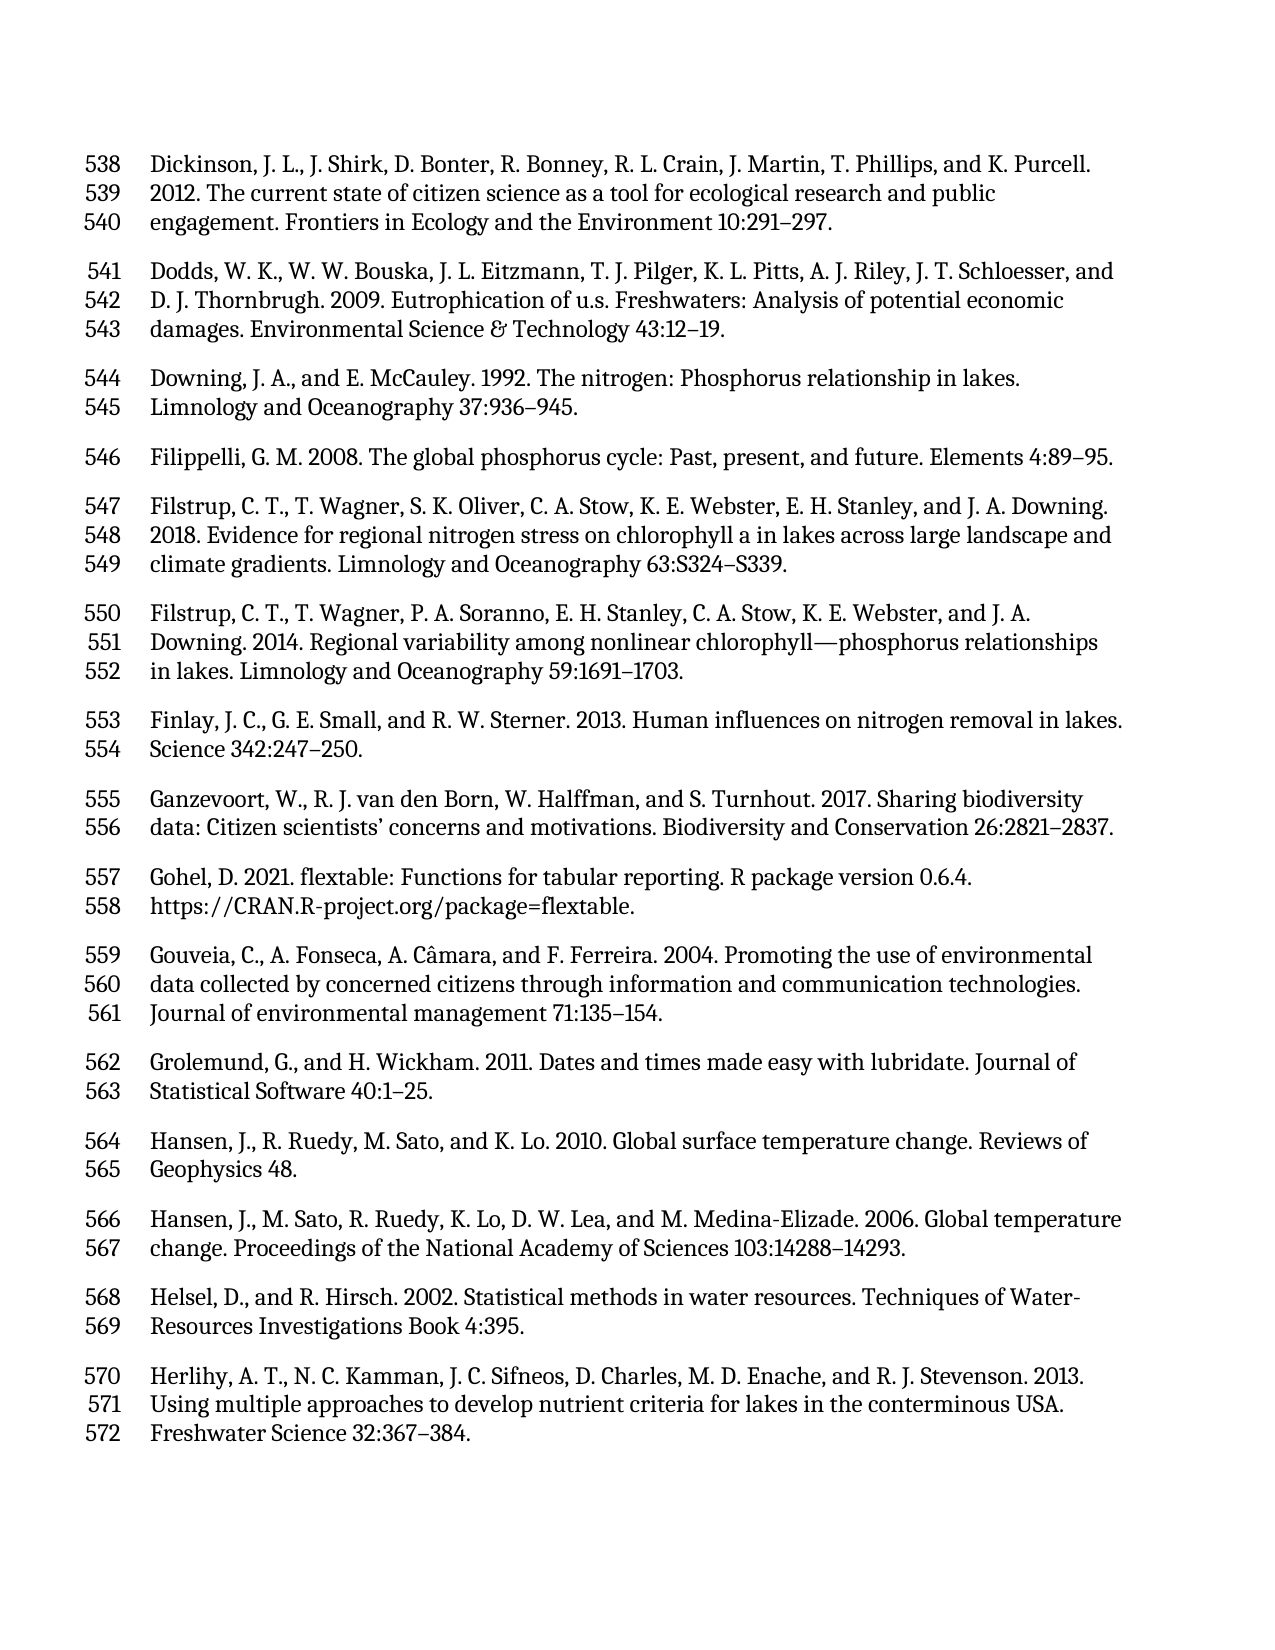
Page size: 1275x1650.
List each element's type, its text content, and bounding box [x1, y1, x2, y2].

text Hansen, J., R. Ruedy, M. Sato, and K. Lo. 2010. Global surface temperature change. Reviews of Geophysics 48. [150, 1127, 1125, 1184]
text Filstrup, C. T., T. Wagner, S. K. Oliver, C. A. Stow, K. E. Webster, E. H. Stanley, and J. A. Downing. 2018. Evidence for regional nitrogen stress on chlorophyll a in lakes across large landscape and climate gradients. Limnology and Oceanography 63:S324–S339. [150, 492, 1125, 578]
text Hansen, J., M. Sato, R. Ruedy, K. Lo, D. W. Lea, and M. Medina-Elizade. 2006. Global temperature change. Proceedings of the National Academy of Sciences 103:14288–14293. [150, 1205, 1125, 1262]
text Dodds, W. K., W. W. Bouska, J. L. Eitzmann, T. J. Pilger, K. L. Pitts, A. J. Riley, J. T. Schloesser, and D. J. Thornbrugh. 2009. Eutrophication of u.s. Freshwaters: Analysis of potential economic damages. Environmental Science & Technology 43:12–19. [150, 257, 1125, 343]
text Grolemund, G., and H. Wickham. 2011. Dates and times made easy with lubridate. Journal of Statistical Software 40:1–25. [150, 1048, 1125, 1106]
text Dickinson, J. L., J. Shirk, D. Bonter, R. Bonney, R. L. Crain, J. Martin, T. Phillips, and K. Purcell. 2012. The current state of citizen science as a tool for ecological research and public engagement. Frontiers in Ecology and the Environment 10:291–297. [150, 150, 1125, 236]
text Filippelli, G. M. 2008. The global phosphorus cycle: Past, present, and future. Elements 4:89–95. [150, 442, 1125, 471]
text Downing, J. A., and E. McCauley. 1992. The nitrogen: Phosphorus relationship in lakes. Limnology and Oceanography 37:936–945. [150, 364, 1125, 422]
text Herlihy, A. T., N. C. Kamman, J. C. Sifneos, D. Charles, M. D. Enache, and R. J. Stevenson. 2013. Using multiple approaches to develop nutrient criteria for lakes in the conterminous USA. Freshwater Science 32:367–384. [150, 1362, 1125, 1448]
text Gohel, D. 2021. flextable: Functions for tabular reporting. R package version 0.6.4. https://CRAN.R-project.org/package=flextable. [150, 863, 1125, 920]
text Finlay, J. C., G. E. Small, and R. W. Sterner. 2013. Human influences on nitrogen removal in lakes. Science 342:247–250. [150, 706, 1125, 764]
text Gouveia, C., A. Fonseca, A. Câmara, and F. Ferreira. 2004. Promoting the use of environmental data collected by concerned citizens through information and communication technologies. Journal of environmental management 71:135–154. [150, 941, 1125, 1027]
text Ganzevoort, W., R. J. van den Born, W. Halffman, and S. Turnhout. 2017. Sharing biodiversity data: Citizen scientists’ concerns and motivations. Biodiversity and Conservation 26:2821–2837. [150, 784, 1125, 842]
text Helsel, D., and R. Hirsch. 2002. Statistical methods in water resources. Techniques of Water-Resources Investigations Book 4:395. [150, 1283, 1125, 1341]
text Filstrup, C. T., T. Wagner, P. A. Soranno, E. H. Stanley, C. A. Stow, K. E. Webster, and J. A. Downing. 2014. Regional variability among nonlinear chlorophyll—phosphorus relationships in lakes. Limnology and Oceanography 59:1691–1703. [150, 599, 1125, 685]
